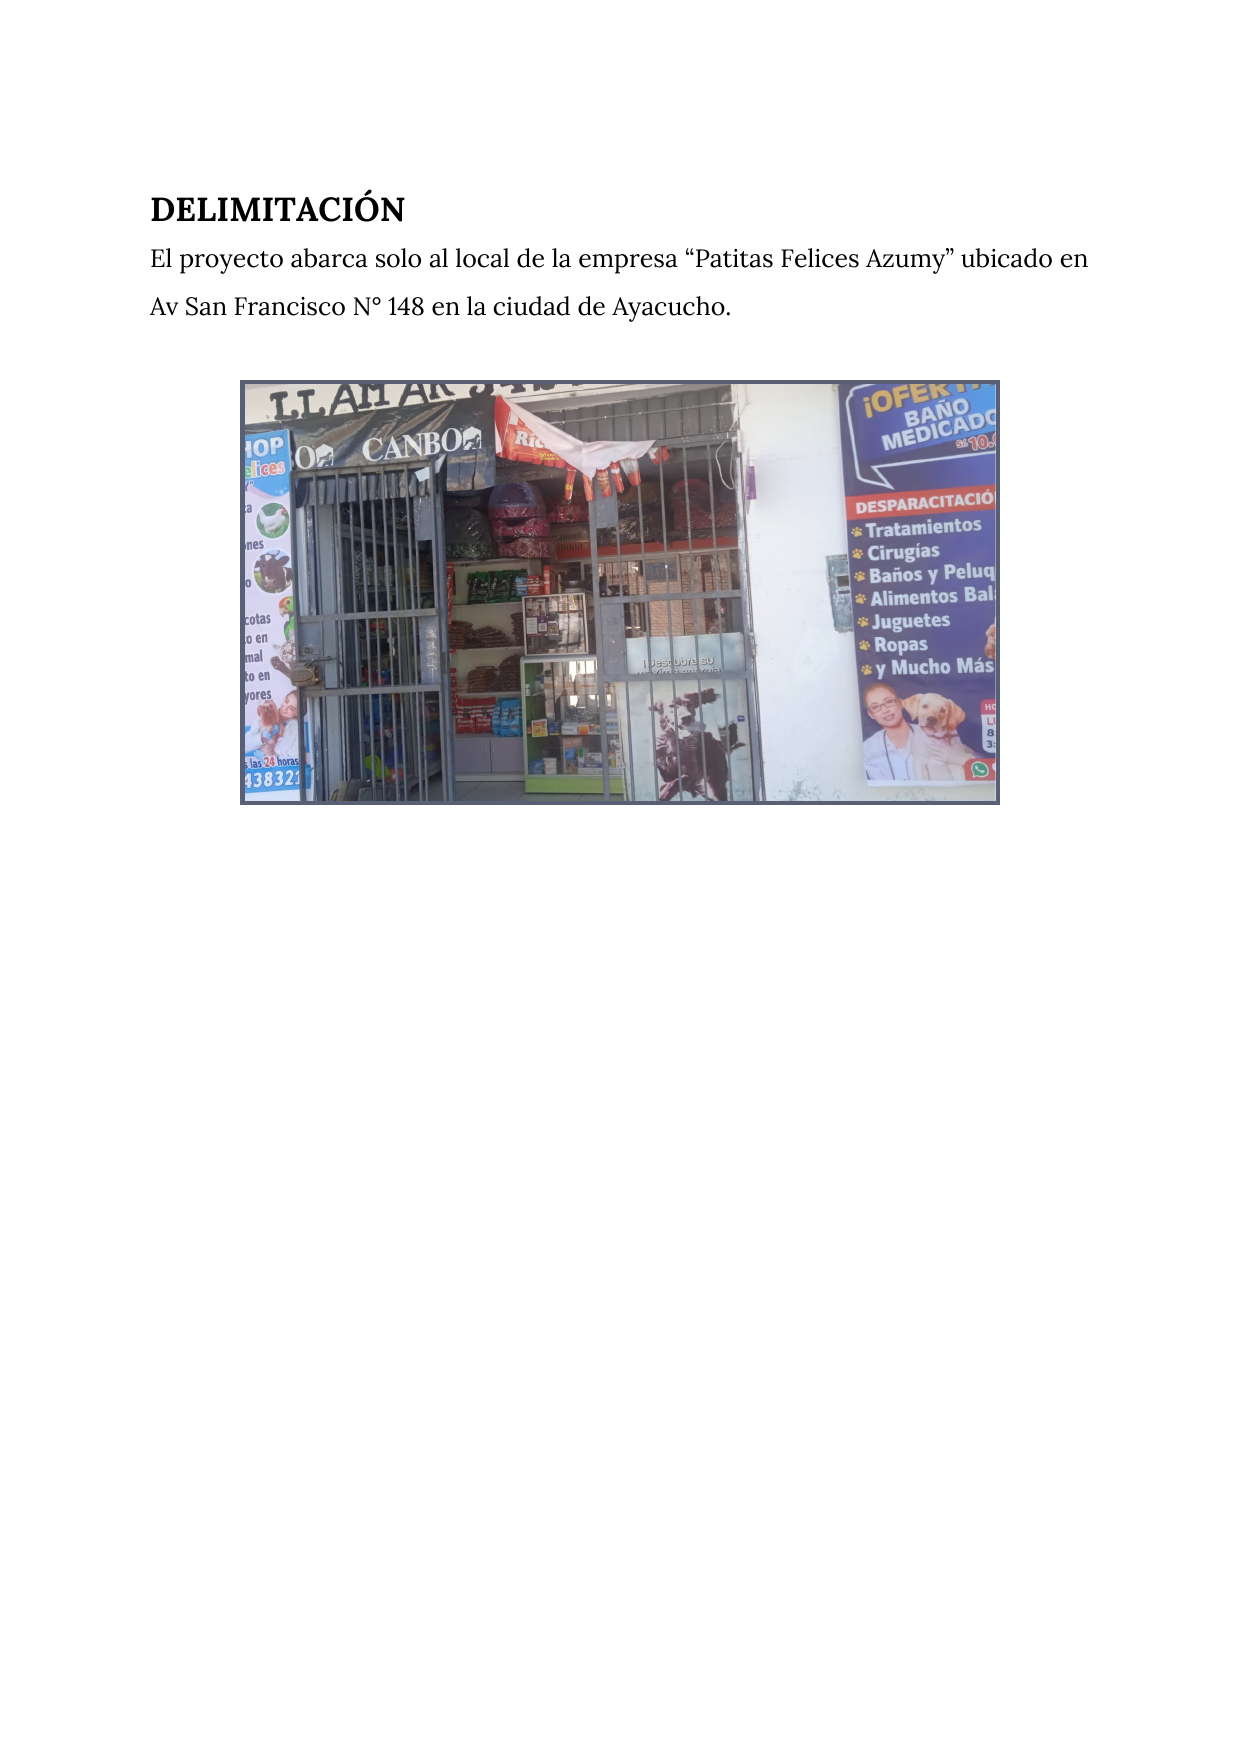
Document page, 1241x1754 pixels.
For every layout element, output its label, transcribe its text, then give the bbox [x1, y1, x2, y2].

picture [245, 384, 996, 801]
subtitle DELIMITACIÓN [150, 187, 1090, 230]
text El proyecto abarca solo al local de la empresa “Patitas Felices Azumy” ubicado en Av San Francisco N° 148 en la ciudad de Ayacucho. [150, 243, 1090, 323]
